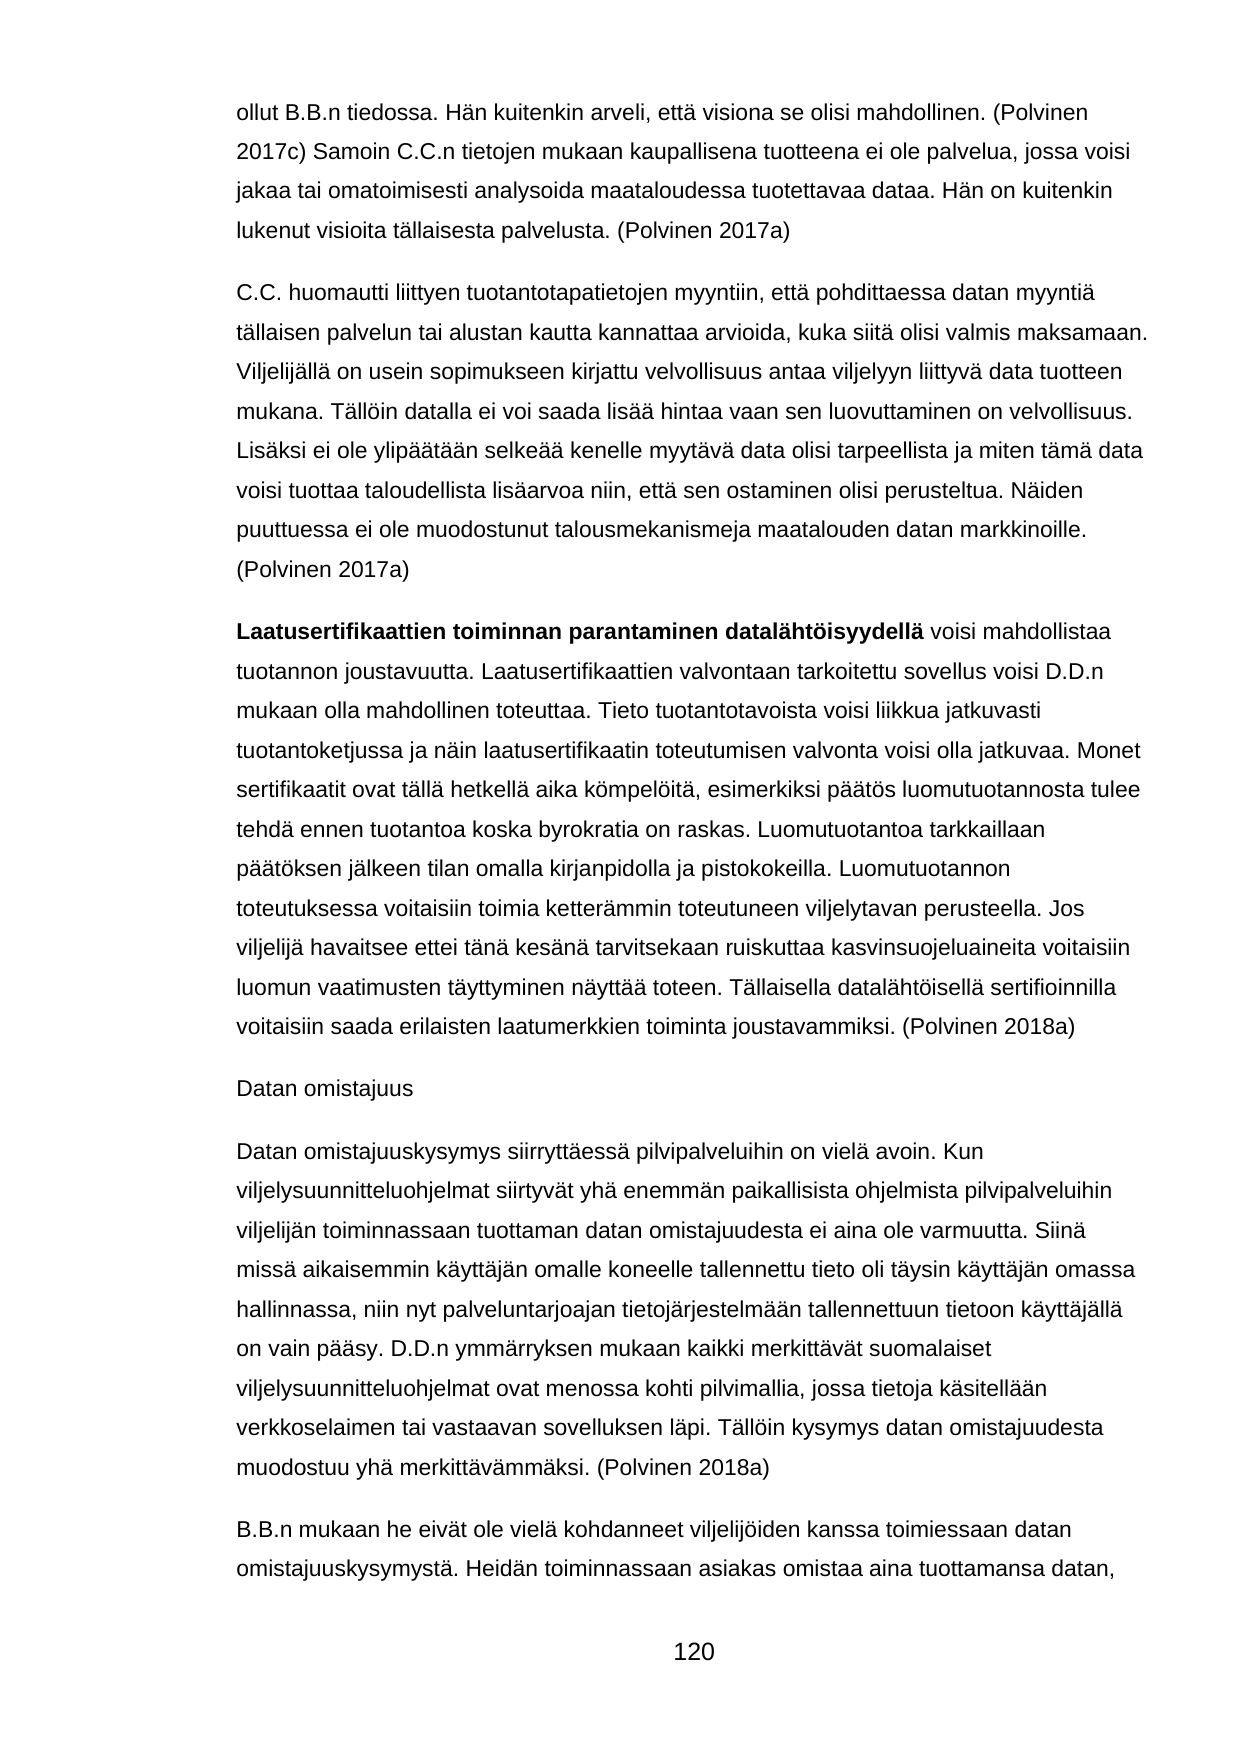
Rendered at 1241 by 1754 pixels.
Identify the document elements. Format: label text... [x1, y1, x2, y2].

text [236, 1516, 1152, 1582]
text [236, 98, 1152, 243]
text Laatusertifikaattien toiminnan parantaminen datalähtöisyydellä voisi mahdollistaa tuotannon joustavuutta. Laatusertifikaattien valvontaan tarkoitettu sovellus voisi D.D.n mukaan olla mahdollinen toteuttaa. Tieto tuotantotavoista voisi liikkua jatkuvasti tuotantoketjussa ja näin laatusertifikaatin toteutumisen valvonta voisi olla jatkuvaa. Monet sertifikaatit ovat tällä hetkellä aika kömpelöitä, esimerkiksi päätös luomutuotannosta tulee tehdä ennen tuotantoa koska byrokratia on raskas. Luomutuotantoa tarkkaillaan päätöksen jälkeen tilan omalla kirjanpidolla ja pistokokeilla. Luomutuotannon toteutuksessa voitaisiin toimia ketterämmin toteutuneen viljelytavan perusteella. Jos viljelijä havaitsee ettei tänä kesänä tarvitsekaan ruiskuttaa kasvinsuojeluaineita voitaisiin luomun vaatimusten täyttyminen näyttää toteen. Tällaisella datalähtöisellä sertifioinnilla voitaisiin saada erilaisten laatumerkkien toiminta joustavammiksi. (Polvinen 2018a) [236, 618, 1152, 1039]
text Datan omistajuus [236, 1075, 1152, 1102]
text C.C. huomautti liittyen tuotantotapatietojen myyntiin, että pohdittaessa datan myyntiä tällaisen palvelun tai alustan kautta kannattaa arvioida, kuka siitä olisi valmis maksamaan. Viljelijällä on usein sopimukseen kirjattu velvollisuus antaa viljelyyn liittyvä data tuotteen mukana. Tällöin datalla ei voi saada lisää hintaa vaan sen luovuttaminen on velvollisuus. Lisäksi ei ole ylipäätään selkeää kenelle myytävä data olisi tarpeellista ja miten tämä data voisi tuottaa taloudellista lisäarvoa niin, että sen ostaminen olisi perusteltua. Näiden puuttuessa ei ole muodostunut talousmekanismeja maatalouden datan markkinoille. (Polvinen 2017a) [236, 279, 1152, 582]
text Datan omistajuuskysymys siirryttäessä pilvipalveluihin on vielä avoin. Kun viljelysuunnitteluohjelmat siirtyvät yhä enemmän paikallisista ohjelmista pilvipalveluihin viljelijän toiminnassaan tuottaman datan omistajuudesta ei aina ole varmuutta. Siinä missä aikaisemmin käyttäjän omalle koneelle tallennettu tieto oli täysin käyttäjän omassa hallinnassa, niin nyt palveluntarjoajan tietojärjestelmään tallennettuun tietoon käyttäjällä on vain pääsy. D.D.n ymmärryksen mukaan kaikki merkittävät suomalaiset viljelysuunnitteluohjelmat ovat menossa kohti pilvimallia, jossa tietoja käsitellään verkkoselaimen tai vastaavan sovelluksen läpi. Tällöin kysymys datan omistajuudesta muodostuu yhä merkittävämmäksi. (Polvinen 2018a) [236, 1138, 1152, 1480]
